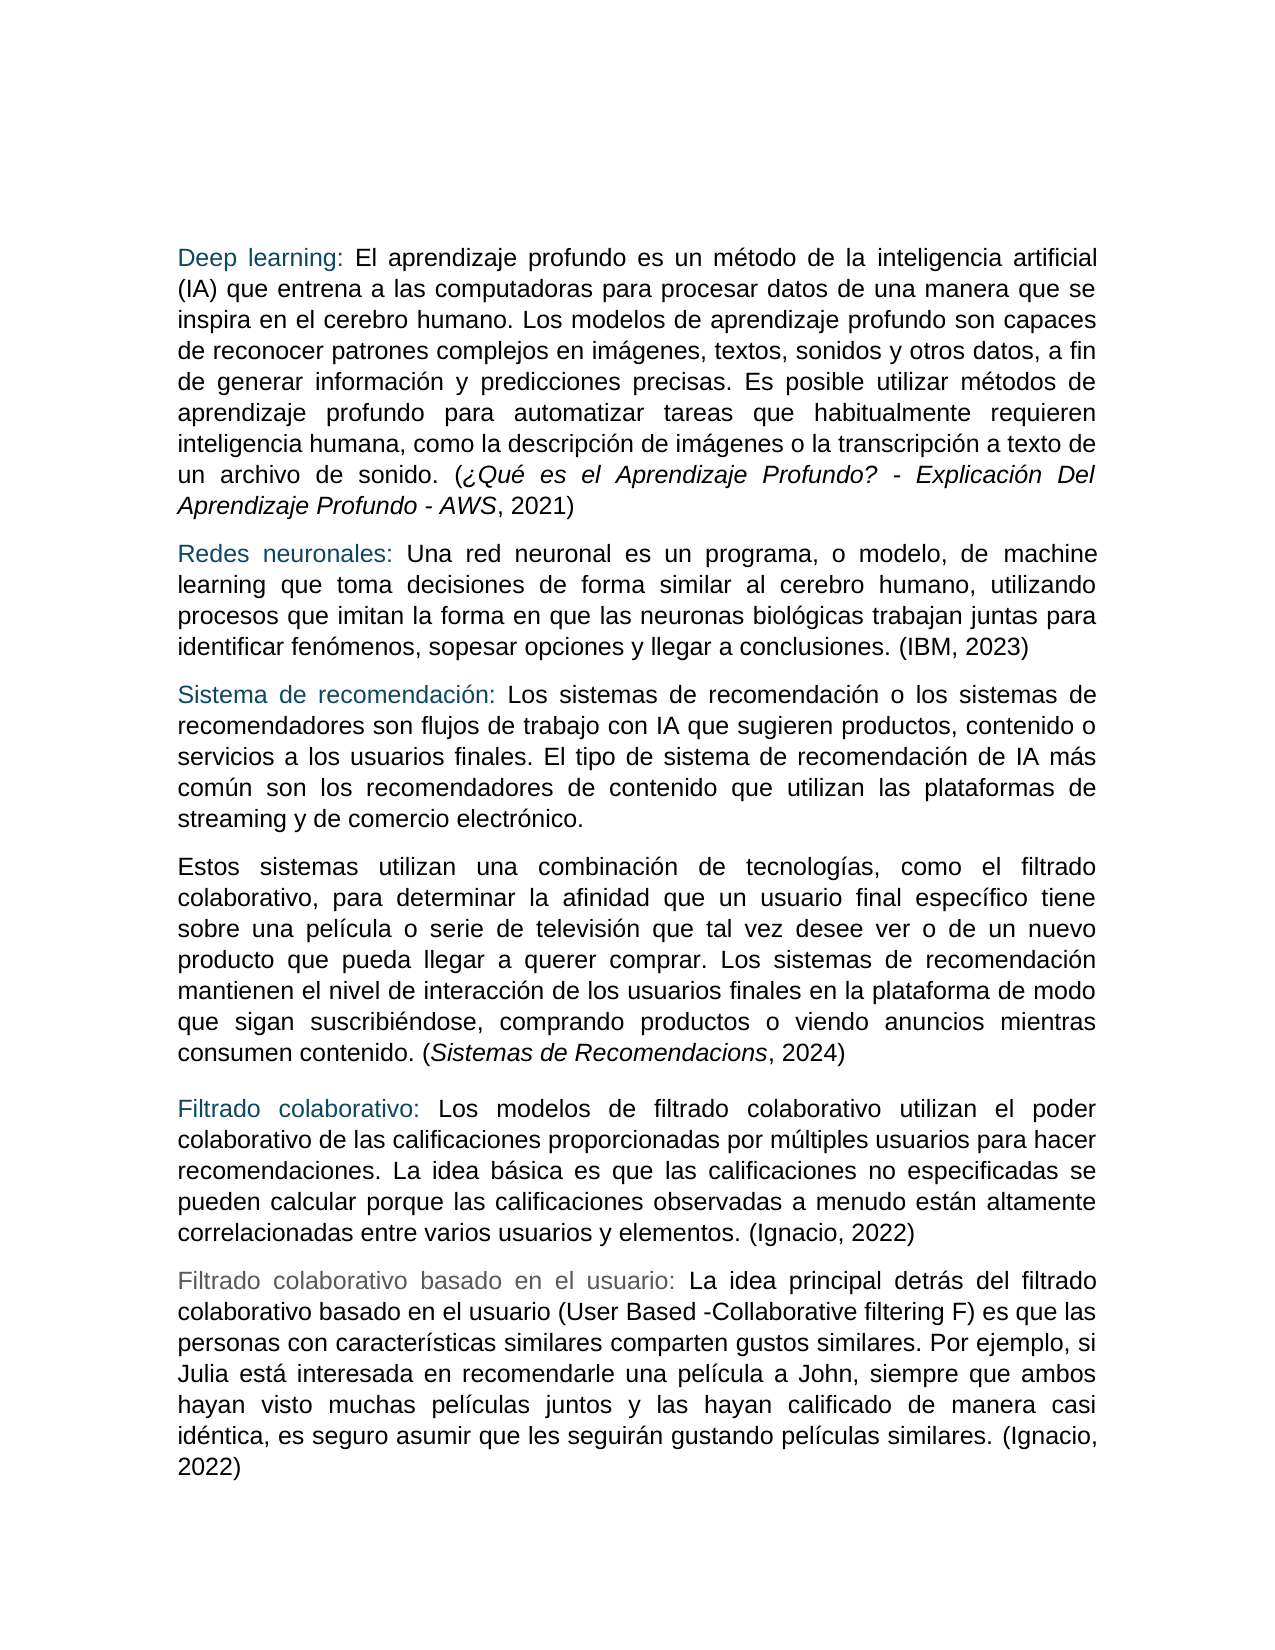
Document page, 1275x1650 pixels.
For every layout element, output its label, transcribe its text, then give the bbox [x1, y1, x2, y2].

text Filtrado colaborativo: Los modelos de filtrado colaborativo utilizan el poder colaborativo de las calificaciones proporcionadas por múltiples usuarios para hacer recomendaciones. La idea básica es que las calificaciones no especificadas se pueden calcular porque las calificaciones observadas a menudo están altamente correlacionadas entre varios usuarios y elementos. (Ignacio, 2022) [177, 1094, 1098, 1247]
text Sistema de recomendación: Los sistemas de recomendación o los sistemas de recomendadores son flujos de trabajo con IA que sugieren productos, contenido o servicios a los usuarios finales. El tipo de sistema de recomendación de IA más común son los recomendadores de contenido que utilizan las plataformas de streaming y de comercio electrónico. [177, 680, 1098, 833]
text Deep learning: El aprendizaje profundo es un método de la inteligencia artificial (IA) que entrena a las computadoras para procesar datos de una manera que se inspira en el cerebro humano. Los modelos de aprendizaje profundo son capaces de reconocer patrones complejos en imágenes, textos, sonidos y otros datos, a fin de generar información y predicciones precisas. Es posible utilizar métodos de aprendizaje profundo para automatizar tareas que habitualmente requieren inteligencia humana, como la descripción de imágenes o la transcripción a texto de un archivo de sonido. (¿Qué es el Aprendizaje Profundo? - Explicación Del Aprendizaje Profundo - AWS, 2021) [177, 243, 1098, 520]
text Filtrado colaborativo basado en el usuario: La idea principal detrás del filtrado colaborativo basado en el usuario (User Based -Collaborative filtering F) es que las personas con características similares comparten gustos similares. Por ejemplo, si Julia está interesada en recomendarle una película a John, siempre que ambos hayan visto muchas películas juntos y las hayan calificado de manera casi idéntica, es seguro asumir que les seguirán gustando películas similares. (Ignacio, 2022) [177, 1266, 1098, 1481]
text Estos sistemas utilizan una combinación de tecnologías, como el filtrado colaborativo, para determinar la afinidad que un usuario final específico tiene sobre una película o serie de televisión que tal vez desee ver o de un nuevo producto que pueda llegar a querer comprar. Los sistemas de recomendación mantienen el nivel de interacción de los usuarios finales en la plataforma de modo que sigan suscribiéndose, comprando productos o viendo anuncios mientras consumen contenido. (Sistemas de Recomendacions, 2024) [177, 852, 1098, 1067]
text Redes neuronales: Una red neuronal es un programa, o modelo, de machine learning que toma decisiones de forma similar al cerebro humano, utilizando procesos que imitan la forma en que las neuronas biológicas trabajan juntas para identificar fenómenos, sopesar opciones y llegar a conclusiones. (IBM, 2023) [177, 539, 1098, 661]
